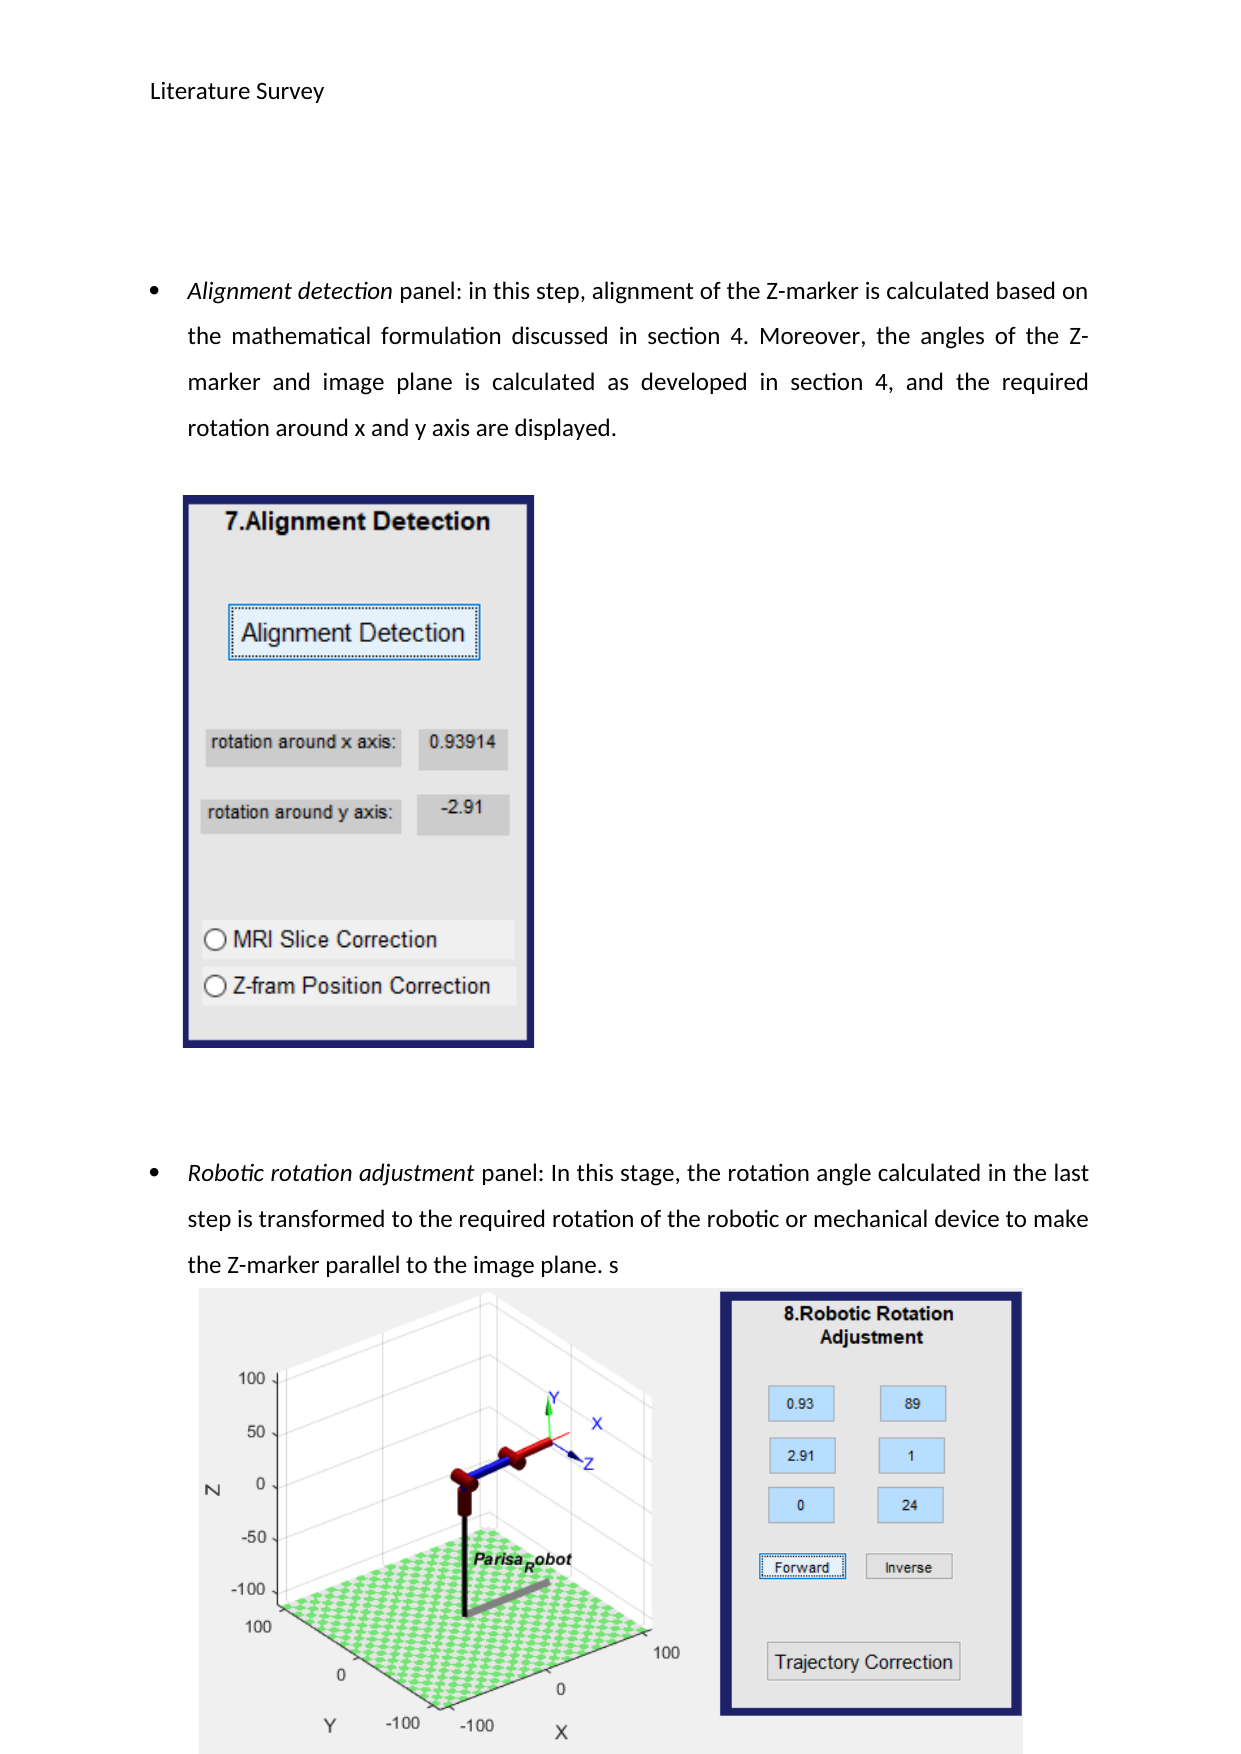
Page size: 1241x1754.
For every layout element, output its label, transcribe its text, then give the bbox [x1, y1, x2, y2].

list Robotic rotation adjustment panel: In this stage, the rotation angle calculated in the last step is transformed to the required rotation of the robotic or mechanical device to make the Z-marker parallel to the image plane. s [150, 1157, 1090, 1279]
list Alignment detection panel: in this step, alignment of the Z-marker is calculated based on the mathematical formulation discussed in section 4. Moreover, the angles of the Z-marker and image plane is calculated as developed in section 4, and the required rotation around x and y axis are displayed. [150, 275, 1090, 442]
picture [182, 495, 535, 1048]
picture [198, 1288, 1023, 1754]
